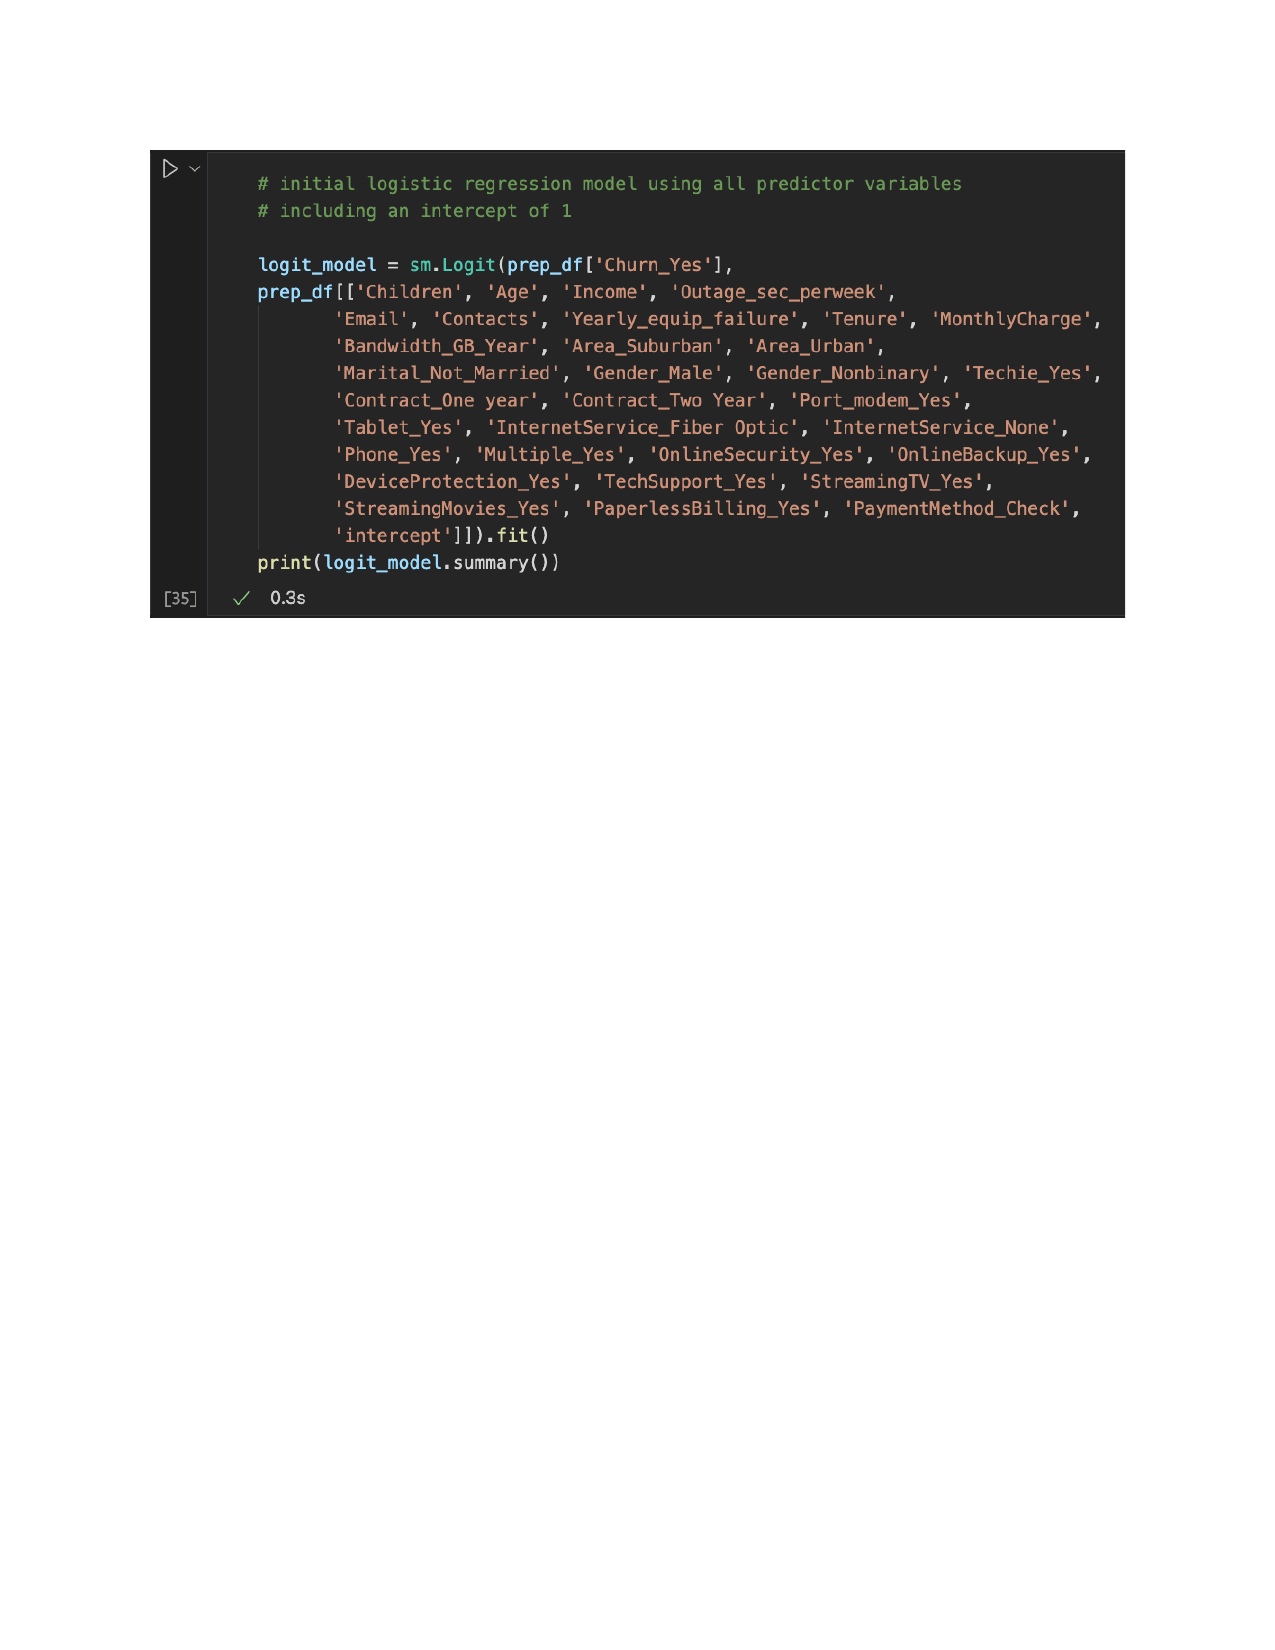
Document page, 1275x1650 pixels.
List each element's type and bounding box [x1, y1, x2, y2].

picture [150, 150, 1125, 618]
